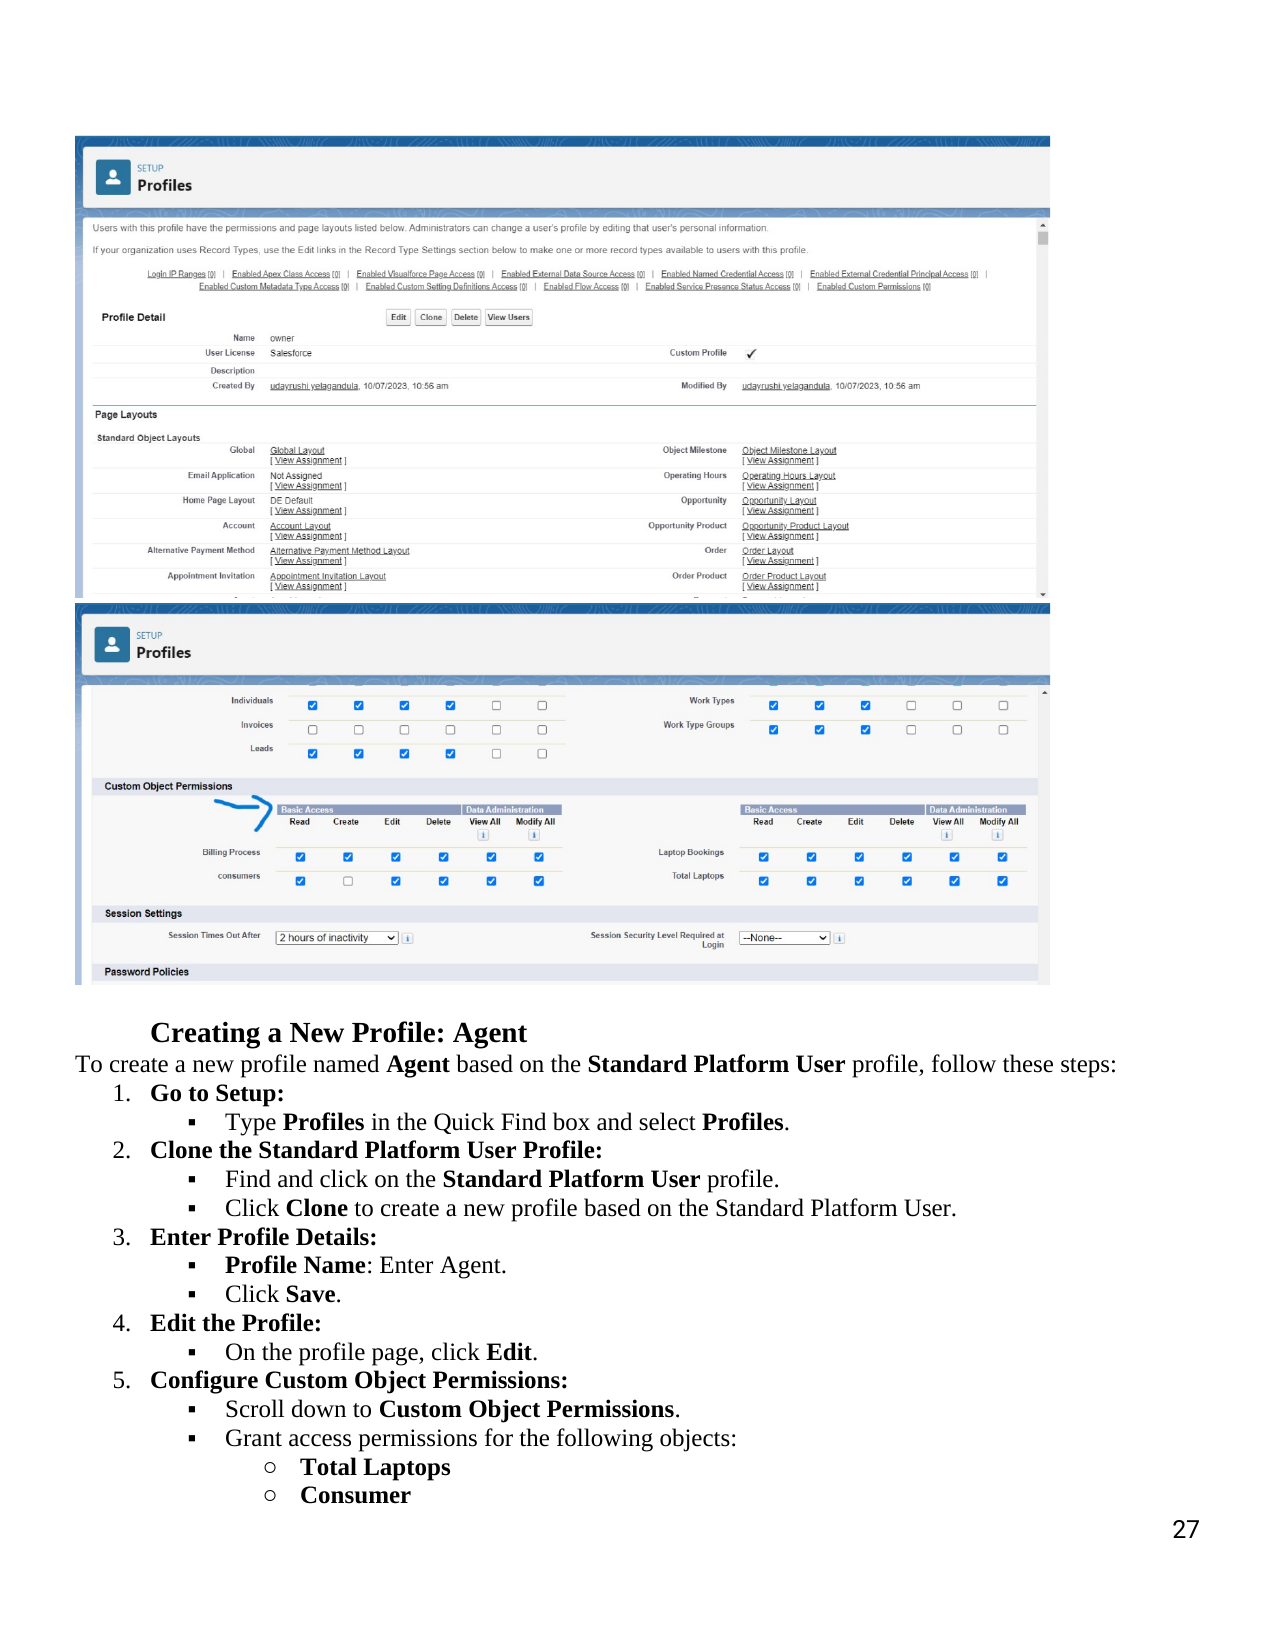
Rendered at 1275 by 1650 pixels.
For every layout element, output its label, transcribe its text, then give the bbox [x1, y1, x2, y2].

list On the profile page, click Edit. [187, 1337, 1200, 1365]
list Type Profiles in the Quick Find box and select Profiles. [187, 1107, 1200, 1135]
list Scroll down to Custom Object Permissions. [187, 1394, 1200, 1423]
picture [75, 603, 1050, 985]
list Configure Custom Object Permissions: [112, 1365, 1200, 1394]
list Clone the Standard Platform User Profile: [112, 1135, 1200, 1164]
list Click Clone to create a new profile based on the Standard Platform User. [187, 1193, 1200, 1222]
list Consumer [262, 1480, 1200, 1509]
list Go to Setup: [112, 1078, 1200, 1107]
picture [75, 135, 1050, 598]
list Profile Name: Enter Agent. [187, 1250, 1200, 1279]
list Enter Profile Details: [112, 1222, 1200, 1250]
list Click Save. [187, 1279, 1200, 1308]
list Total Laptops [262, 1452, 1200, 1480]
list Edit the Profile: [112, 1308, 1200, 1337]
list Grant access permissions for the following objects: [187, 1423, 1200, 1452]
text To create a new profile named Agent based on the Standard Platform User profile, follow these steps: [75, 1049, 1200, 1078]
list Find and click on the Standard Platform User profile. [187, 1164, 1200, 1193]
subtitle Creating a New Profile: Agent [75, 1016, 1200, 1049]
